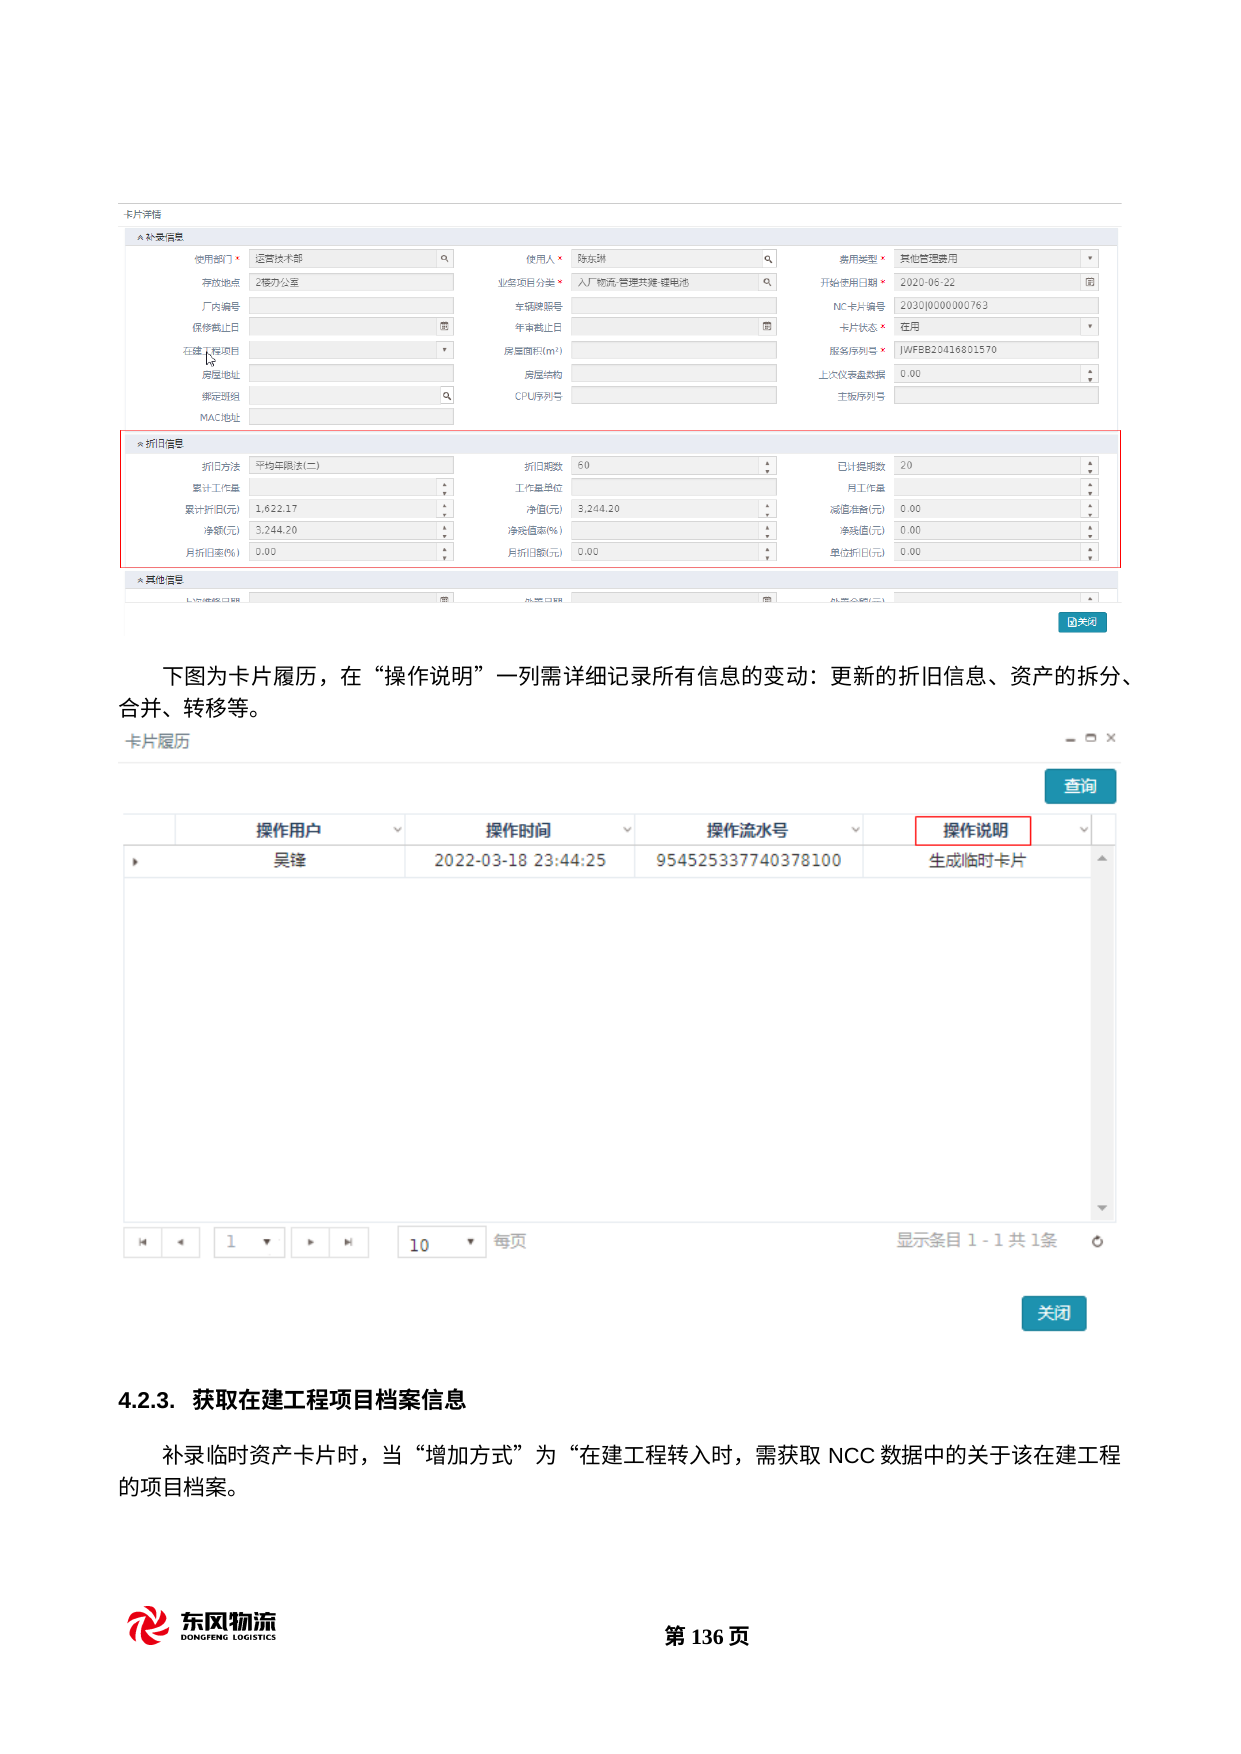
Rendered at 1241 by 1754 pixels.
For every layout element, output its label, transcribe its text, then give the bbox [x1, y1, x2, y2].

picture [127, 1606, 276, 1645]
picture [118, 203, 1122, 636]
text 下图为卡片履历，在“操作说明”一列需详细记录所有信息的变动：更新的折旧信息、资产的拆分、合并、转移等。 [118, 658, 1122, 723]
text 补录临时资产卡片时，当“增加方式”为“在建工程转入时，需获取NCC数据中的关于该在建工程的项目档案。 [118, 1437, 1122, 1502]
subtitle 获取在建工程项目档案信息 [118, 1366, 1122, 1431]
picture [118, 723, 1122, 1338]
